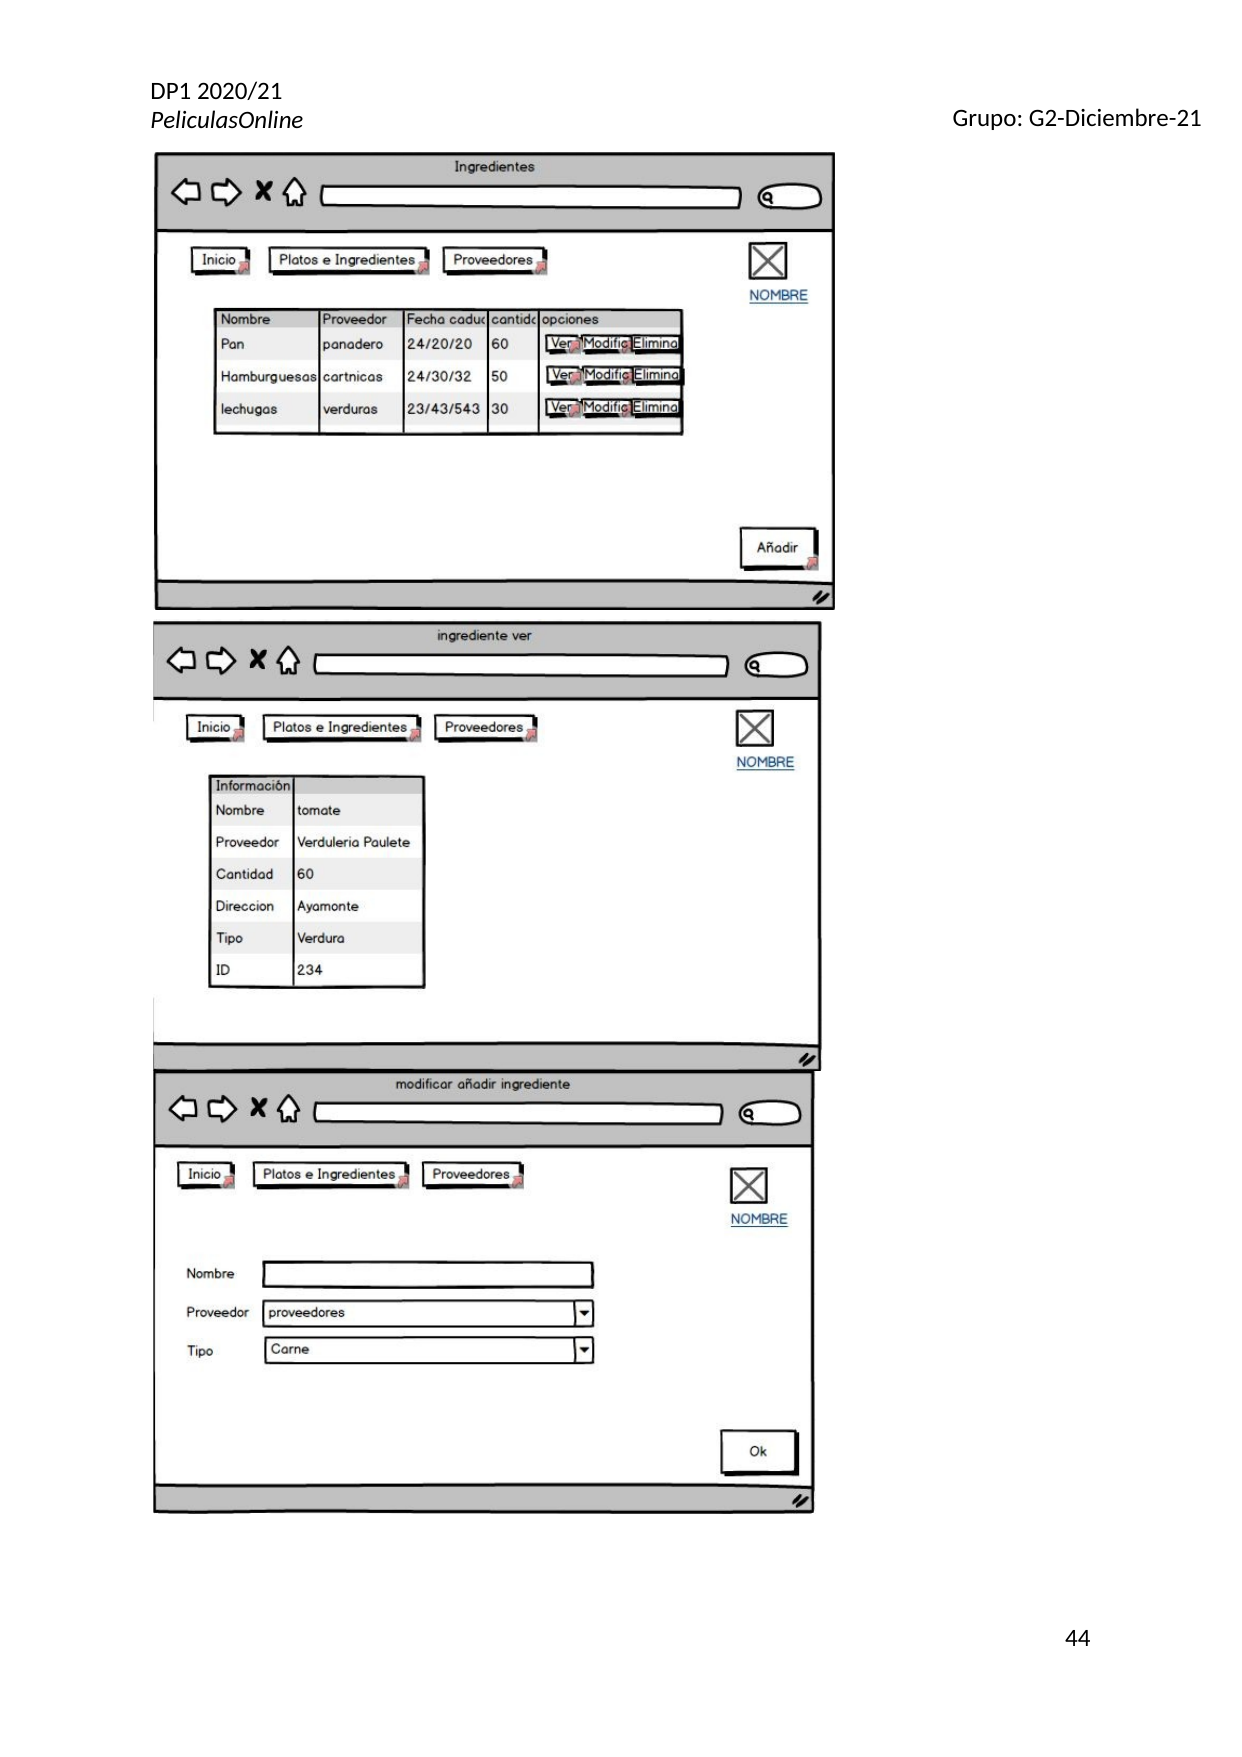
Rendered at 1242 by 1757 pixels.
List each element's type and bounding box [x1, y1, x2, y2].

picture [153, 152, 835, 610]
picture [153, 619, 823, 1514]
